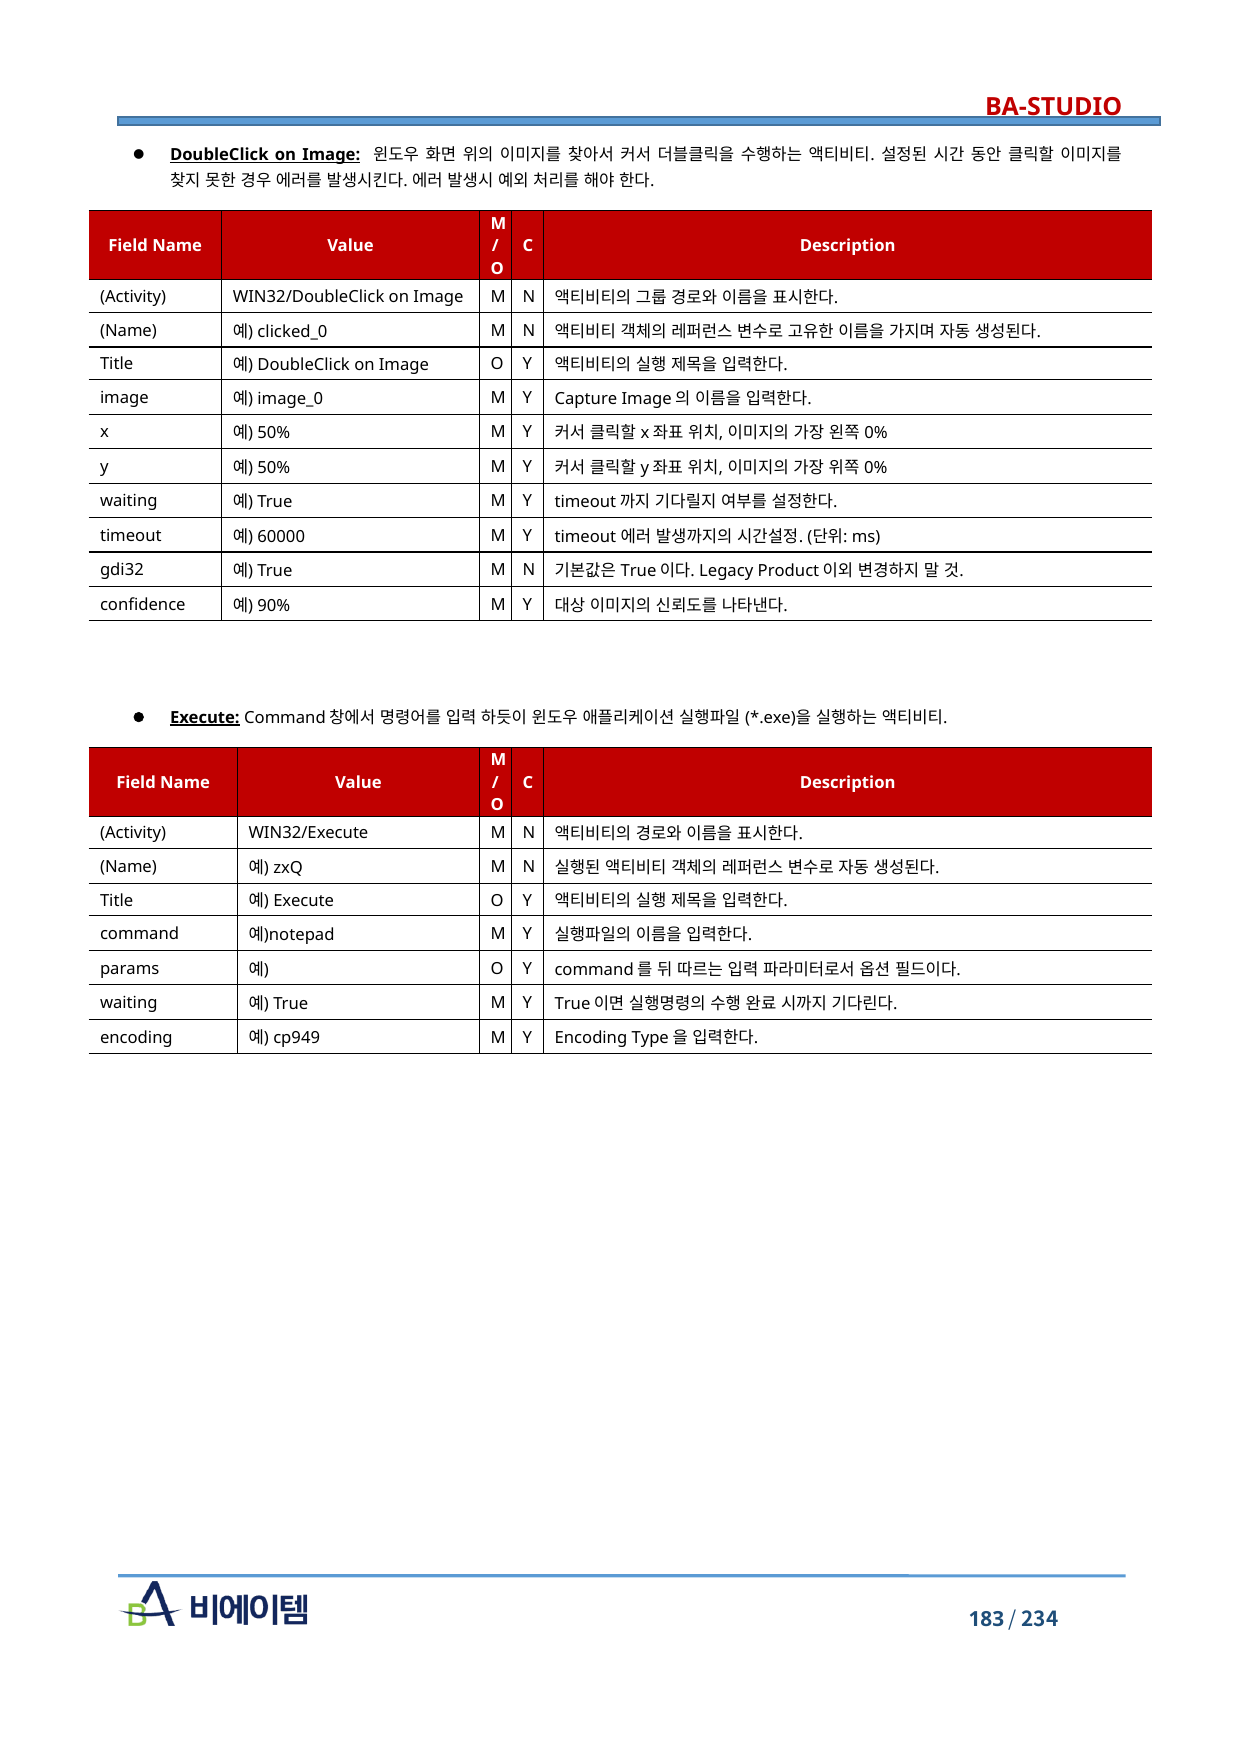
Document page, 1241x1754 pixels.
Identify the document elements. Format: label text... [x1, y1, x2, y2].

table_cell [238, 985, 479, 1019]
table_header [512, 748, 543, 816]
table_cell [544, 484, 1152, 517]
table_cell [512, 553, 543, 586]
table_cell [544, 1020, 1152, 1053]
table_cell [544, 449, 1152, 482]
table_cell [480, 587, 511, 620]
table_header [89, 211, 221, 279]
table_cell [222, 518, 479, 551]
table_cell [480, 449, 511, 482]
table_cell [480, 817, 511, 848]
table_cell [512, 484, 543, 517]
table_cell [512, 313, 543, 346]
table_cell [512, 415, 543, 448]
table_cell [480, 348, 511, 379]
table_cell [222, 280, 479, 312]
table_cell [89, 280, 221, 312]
list DoubleClick on Image: 윈도우 화면 위의 이미지를 찾아서 커서 더블클릭을 수행하는 액티비티. 설정된 시간 동안 클릭할 이미지를 찾지 못한 경우 에러를 발생시킨다. 에러 발생시 예외 처리를 해야 한다. [132, 141, 1122, 192]
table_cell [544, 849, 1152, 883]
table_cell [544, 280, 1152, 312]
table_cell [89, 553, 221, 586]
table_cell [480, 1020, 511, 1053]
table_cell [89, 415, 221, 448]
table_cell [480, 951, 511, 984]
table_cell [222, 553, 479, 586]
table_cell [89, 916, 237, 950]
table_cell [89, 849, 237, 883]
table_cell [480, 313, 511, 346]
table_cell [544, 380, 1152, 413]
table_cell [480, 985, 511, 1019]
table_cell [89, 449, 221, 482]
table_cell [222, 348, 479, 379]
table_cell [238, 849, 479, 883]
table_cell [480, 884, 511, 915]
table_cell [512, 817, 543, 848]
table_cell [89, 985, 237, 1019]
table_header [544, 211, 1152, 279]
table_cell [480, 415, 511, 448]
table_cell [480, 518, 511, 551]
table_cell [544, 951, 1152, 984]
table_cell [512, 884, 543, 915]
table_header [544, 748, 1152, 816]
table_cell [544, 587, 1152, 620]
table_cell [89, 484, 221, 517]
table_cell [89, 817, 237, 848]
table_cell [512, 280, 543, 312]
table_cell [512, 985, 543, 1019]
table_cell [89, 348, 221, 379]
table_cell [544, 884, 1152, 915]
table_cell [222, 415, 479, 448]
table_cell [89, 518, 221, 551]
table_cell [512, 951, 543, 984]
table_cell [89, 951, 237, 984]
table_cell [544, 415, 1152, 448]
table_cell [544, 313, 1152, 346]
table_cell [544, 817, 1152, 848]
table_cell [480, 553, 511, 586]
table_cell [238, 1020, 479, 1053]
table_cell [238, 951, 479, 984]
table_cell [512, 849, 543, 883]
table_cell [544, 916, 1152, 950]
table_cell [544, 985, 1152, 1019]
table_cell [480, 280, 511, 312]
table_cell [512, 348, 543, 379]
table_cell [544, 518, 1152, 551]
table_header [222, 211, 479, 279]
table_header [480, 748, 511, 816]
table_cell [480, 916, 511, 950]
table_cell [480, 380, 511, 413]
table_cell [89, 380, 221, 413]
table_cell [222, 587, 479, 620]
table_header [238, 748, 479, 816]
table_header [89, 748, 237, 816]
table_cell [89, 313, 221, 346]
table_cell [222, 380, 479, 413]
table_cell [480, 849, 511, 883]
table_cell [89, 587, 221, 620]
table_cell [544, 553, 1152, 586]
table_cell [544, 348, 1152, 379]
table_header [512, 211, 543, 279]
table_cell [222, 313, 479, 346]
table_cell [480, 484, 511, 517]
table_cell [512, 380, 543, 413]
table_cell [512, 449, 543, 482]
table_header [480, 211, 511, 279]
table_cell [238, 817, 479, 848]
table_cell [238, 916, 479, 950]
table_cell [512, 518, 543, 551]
list Execute: Command창에서 명령어를 입력 하듯이 윈도우 애플리케이션 실행파일 (*.exe)을 실행하는 액티비티. [132, 704, 1122, 728]
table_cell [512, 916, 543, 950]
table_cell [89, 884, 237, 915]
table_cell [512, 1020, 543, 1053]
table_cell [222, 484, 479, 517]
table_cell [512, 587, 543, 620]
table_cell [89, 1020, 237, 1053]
picture [118, 1581, 308, 1626]
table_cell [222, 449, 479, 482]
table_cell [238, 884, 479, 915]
